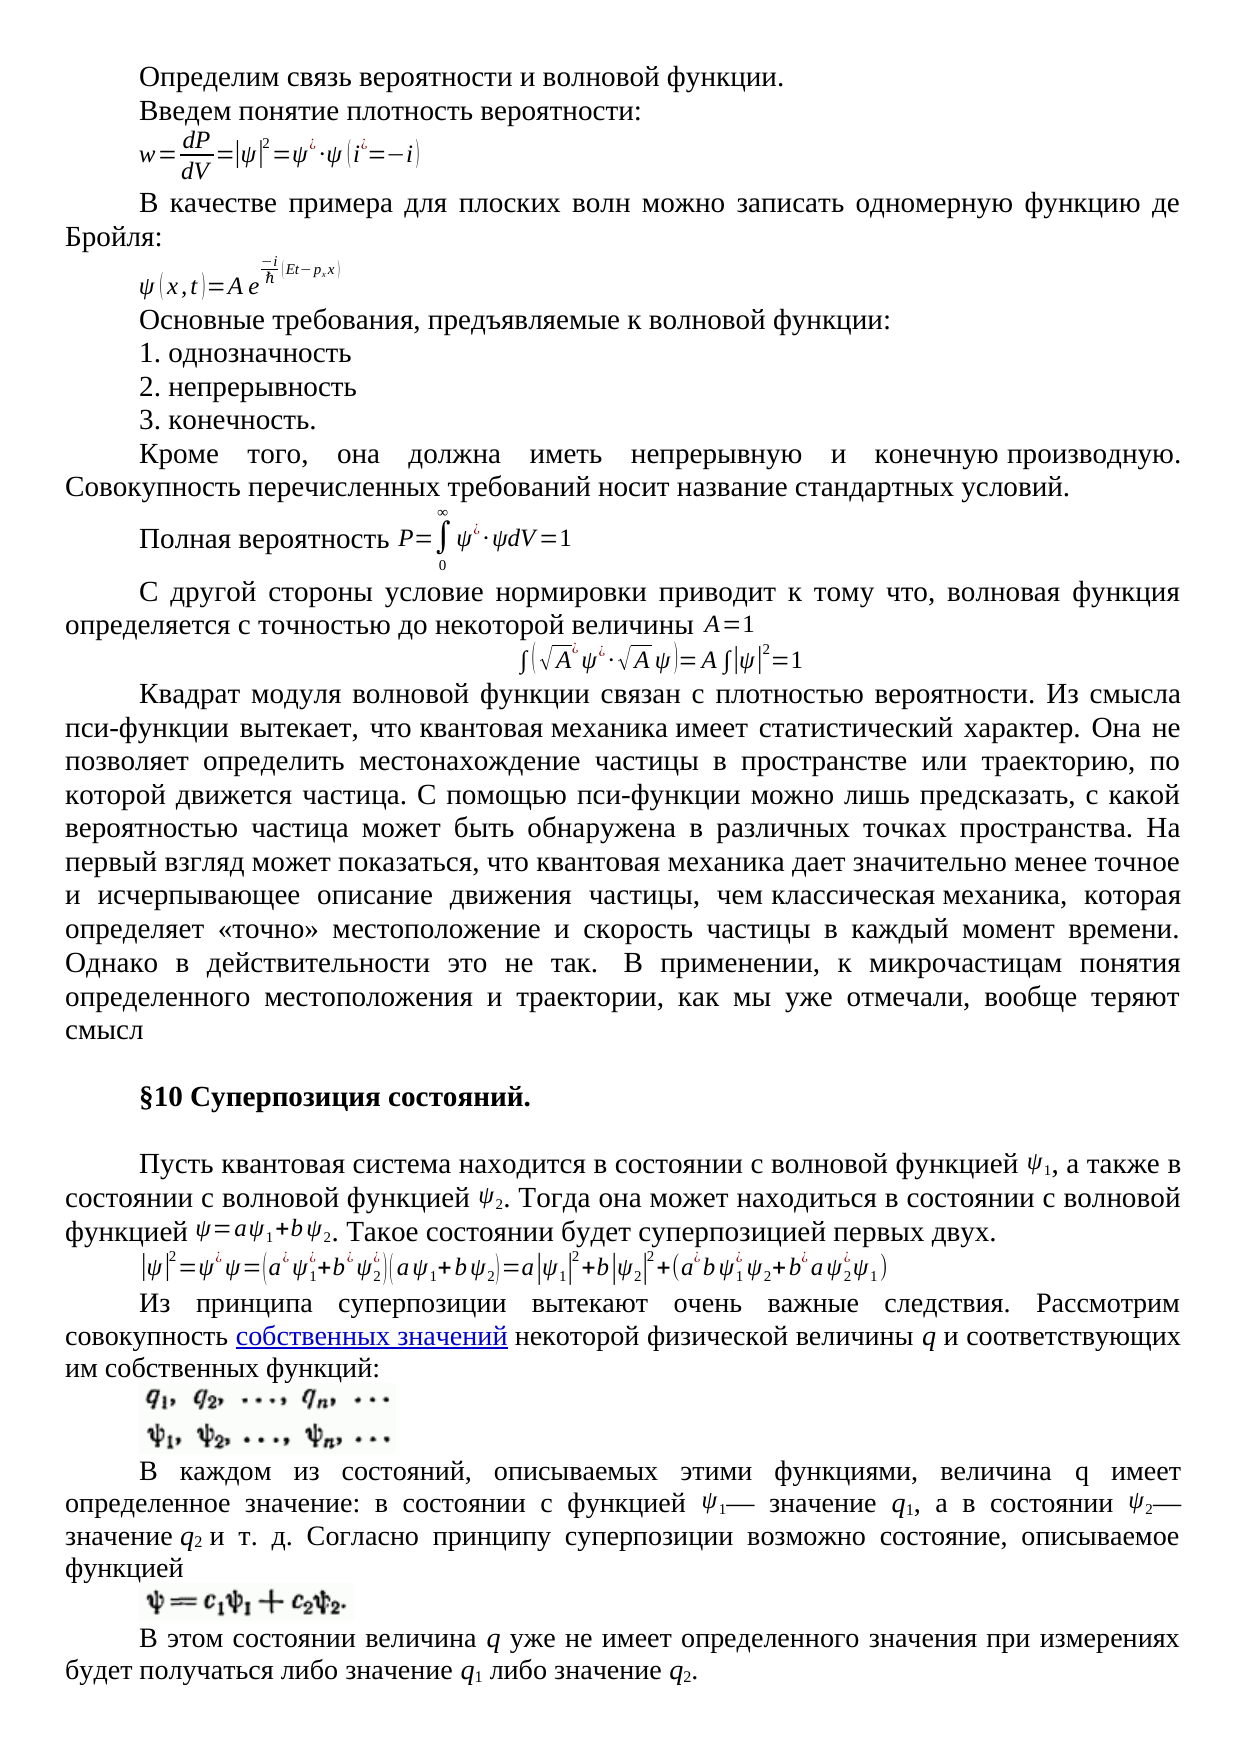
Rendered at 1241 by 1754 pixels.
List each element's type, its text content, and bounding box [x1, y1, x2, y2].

text Из принципа суперпозиции вытекают очень важные следствия. Рассмотрим совокупность собственных значений некоторой физической величины q и соответствующих им собственных функций: [65, 1287, 1181, 1384]
text Пусть квантовая система находится в состоянии с волновой функцией , а также в состоянии с волновой функцией . Тогда она может находиться в состоянии с волновой функцией . Такое состоянии будет суперпозицией первых двух. [65, 1147, 1181, 1247]
text Введем понятие плотность вероятности: [65, 93, 1181, 126]
text В этом состоянии величина q уже не имеет определенного значения при измерениях будет получаться либо значение q1 либо значение q2. [65, 1621, 1181, 1686]
text С другой стороны условие нормировки приводит к тому что, волновая функция определяется с точностью до некоторой величины [65, 574, 1181, 641]
text Основные требования, предъявляемые к волновой функции: [65, 302, 1181, 335]
text В качестве примера для плоских волн можно записать одномерную функцию де Бройля: [65, 185, 1181, 252]
text Квадрат модуля волновой функции связан с плотностью вероятности. Из смысла пси-функции вытекает, что квантовая механика имеет статистический характер. Она не позволяет определить местонахождение частицы в пространстве или траекторию, по которой движется частица. С помощью пси-функции можно лишь предсказать, с какой вероятностью частица может быть обнаружена в различных точках пространства. На первый взгляд может показаться, что квантовая механика дает значительно менее точное и исчерпывающее описание движения частицы, чем классическая механика, которая определяет «точно» местоположение и скорость частицы в каждый момент времени. Однако в действительности это не так. В применении, к микрочастицам понятия определенного местоположения и траектории, как мы уже отмечали, вообще теряют смысл [65, 676, 1181, 1046]
text Определим связь вероятности и волновой функции. [65, 59, 1181, 93]
text 1. однозначность [65, 335, 1181, 369]
text 3. конечность. [65, 402, 1181, 436]
text В каждом из состояний, описываемых этими функциями, величина q имеет определенное значение: в состоянии с функцией — значение q1, а в состоянии — значение q2 и т. д. Согласно принципу суперпозиции возможно состояние, описываемое функцией [65, 1454, 1181, 1583]
picture [138, 1583, 354, 1621]
text Полная вероятность [65, 503, 1181, 574]
text Кроме того, она должна иметь непрерывную и конечную производную. Совокупность перечисленных требований носит название стандартных условий. [65, 436, 1181, 503]
text 2. непрерывность [65, 369, 1181, 402]
text §10 Суперпозиция состояний. [65, 1079, 1181, 1113]
picture [138, 1383, 397, 1454]
